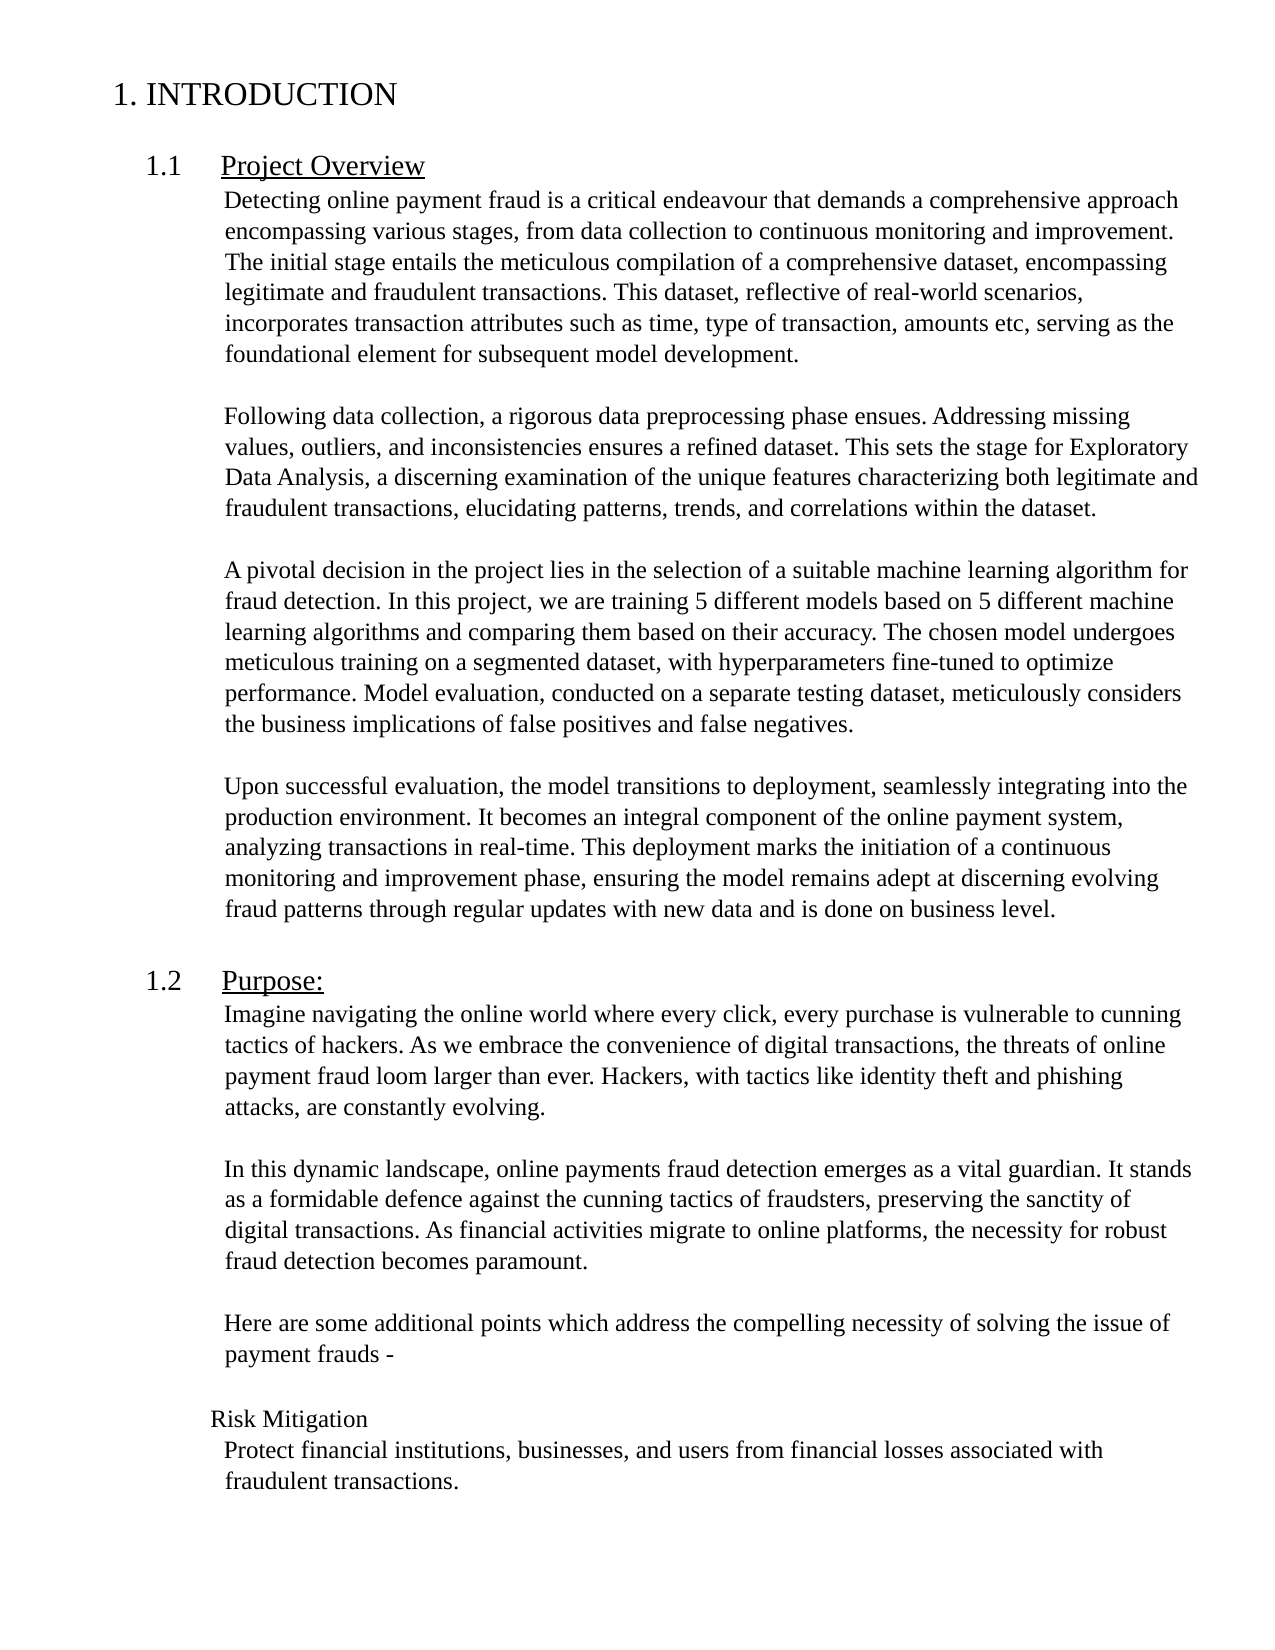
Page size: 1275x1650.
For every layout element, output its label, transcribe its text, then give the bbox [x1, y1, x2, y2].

text Here are some additional points which address the compelling necessity of solving the issue of payment frauds - [223, 1308, 1199, 1368]
text 1.2 Purpose: [75, 963, 1266, 997]
text Detecting online payment fraud is a critical endeavour that demands a comprehensive approach encompassing various stages, from data collection to continuous monitoring and improvement. The initial stage entails the meticulous compilation of a comprehensive dataset, encompassing legitimate and fraudulent transactions. This dataset, reflective of real-world scenarios, incorporates transaction attributes such as time, type of transaction, amounts etc, serving as the foundational element for subsequent model development. [223, 185, 1199, 368]
text A pivotal decision in the project lies in the selection of a suitable machine learning algorithm for fraud detection. In this project, we are training 5 different models based on 5 different machine learning algorithms and comparing them based on their accuracy. The chosen model undergoes meticulous training on a segmented dataset, with hyperparameters fine-tuned to optimize performance. Model evaluation, conducted on a separate testing dataset, meticulously considers the business implications of false positives and false negatives. [223, 555, 1199, 738]
subtitle 1. INTRODUCTION [112, 74, 1266, 113]
text Upon successful evaluation, the model transitions to deployment, seamlessly integrating into the production environment. It becomes an integral component of the online payment system, analyzing transactions in real-time. This deployment marks the initiation of a continuous monitoring and improvement phase, ensuring the model remains adept at discerning evolving fraud patterns through regular updates with new data and is done on business level. [223, 771, 1199, 923]
subtitle  Risk Mitigation [184, 1404, 1210, 1433]
text Following data collection, a rigorous data preprocessing phase ensues. Addressing missing values, outliers, and inconsistencies ensures a refined dataset. This sets the stage for Exploratory Data Analysis, a discerning examination of the unique features characterizing both legitimate and fraudulent transactions, elucidating patterns, trends, and correlations within the dataset. [223, 401, 1199, 522]
text In this dynamic landscape, online payments fraud detection emerges as a vital guardian. It stands as a formidable defence against the cunning tactics of fraudsters, preserving the sanctity of digital transactions. As financial activities migrate to online platforms, the necessity for robust fraud detection becomes paramount. [223, 1154, 1199, 1275]
text Imagine navigating the online world where every click, every purchase is vulnerable to cunning tactics of hackers. As we embrace the convenience of digital transactions, the threats of online payment fraud loom larger than ever. Hackers, with tactics like identity theft and phishing attacks, are constantly evolving. [223, 999, 1199, 1121]
subtitle 1.1 Project Overview [75, 148, 1210, 182]
text Protect financial institutions, businesses, and users from financial losses associated with fraudulent transactions. [223, 1435, 1199, 1494]
